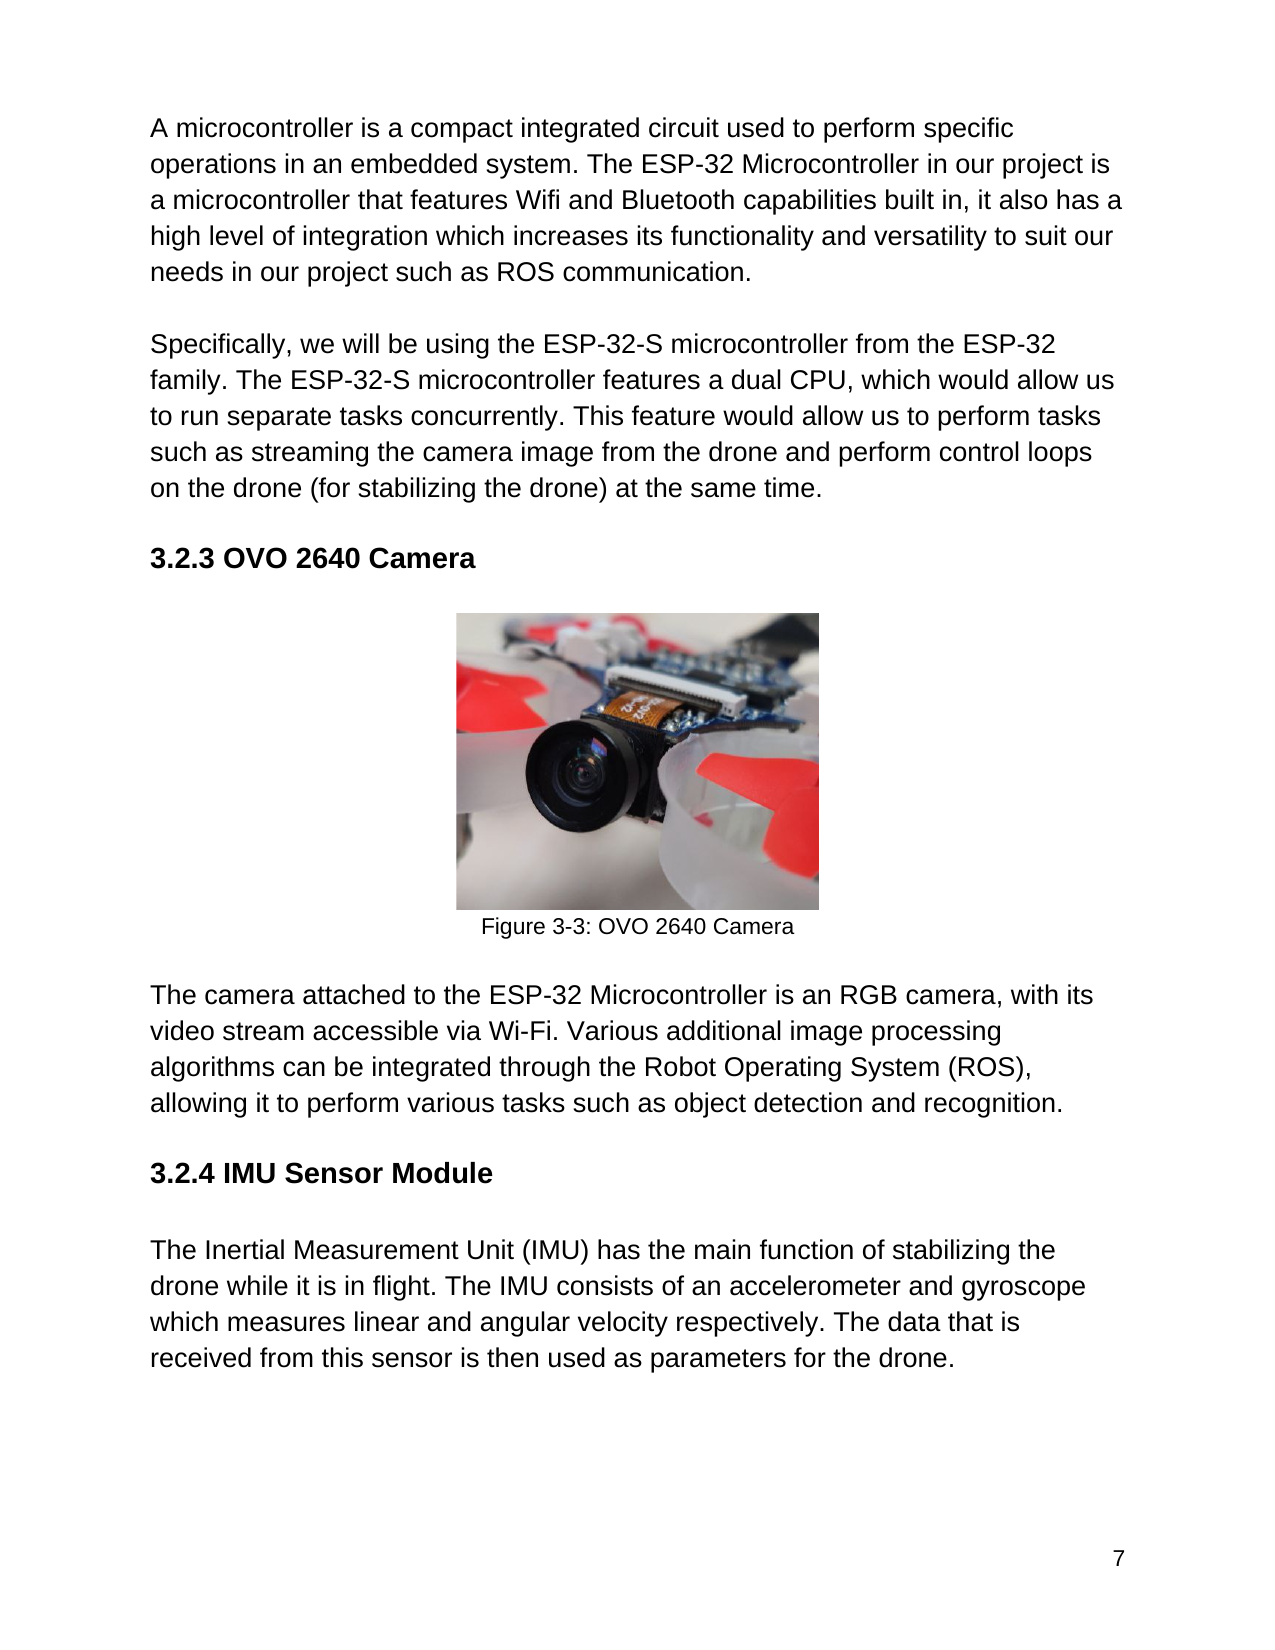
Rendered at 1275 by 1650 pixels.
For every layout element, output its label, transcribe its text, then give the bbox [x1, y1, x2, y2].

subtitle 3.2.4 IMU Sensor Module [150, 1156, 1125, 1190]
subtitle 3.2.3 OVO 2640 Camera [150, 541, 1125, 575]
text Specifically, we will be using the ESP-32-S microcontroller from the ESP-32 family. The ESP-32-S microcontroller features a dual CPU, which would allow us to run separate tasks concurrently. This feature would allow us to perform tasks such as streaming the camera image from the drone and perform control loops on the drone (for stabilizing the drone) at the same time. [150, 328, 1125, 503]
text A microcontroller is a compact integrated circuit used to perform specific operations in an embedded system. The ESP-32 Microcontroller in our project is a microcontroller that features Wifi and Bluetooth capabilities built in, it also has a high level of integration which increases its functionality and versatility to suit our needs in our project such as ROS communication. [150, 112, 1125, 287]
text The Inertial Measurement Unit (IMU) has the main function of stabilizing the drone while it is in flight. The IMU consists of an accelerometer and gyroscope which measures linear and angular velocity respectively. The data that is received from this sensor is then used as parameters for the drone. [150, 1234, 1125, 1373]
text The camera attached to the ESP-32 Microcontroller is an RGB camera, with its video stream accessible via Wi-Fi. Various additional image processing algorithms can be integrated through the Robot Operating System (ROS), allowing it to perform various tasks such as object detection and recognition. [150, 979, 1125, 1118]
picture [456, 613, 819, 910]
text Figure 3-3: OVO 2640 Camera [150, 913, 1125, 939]
